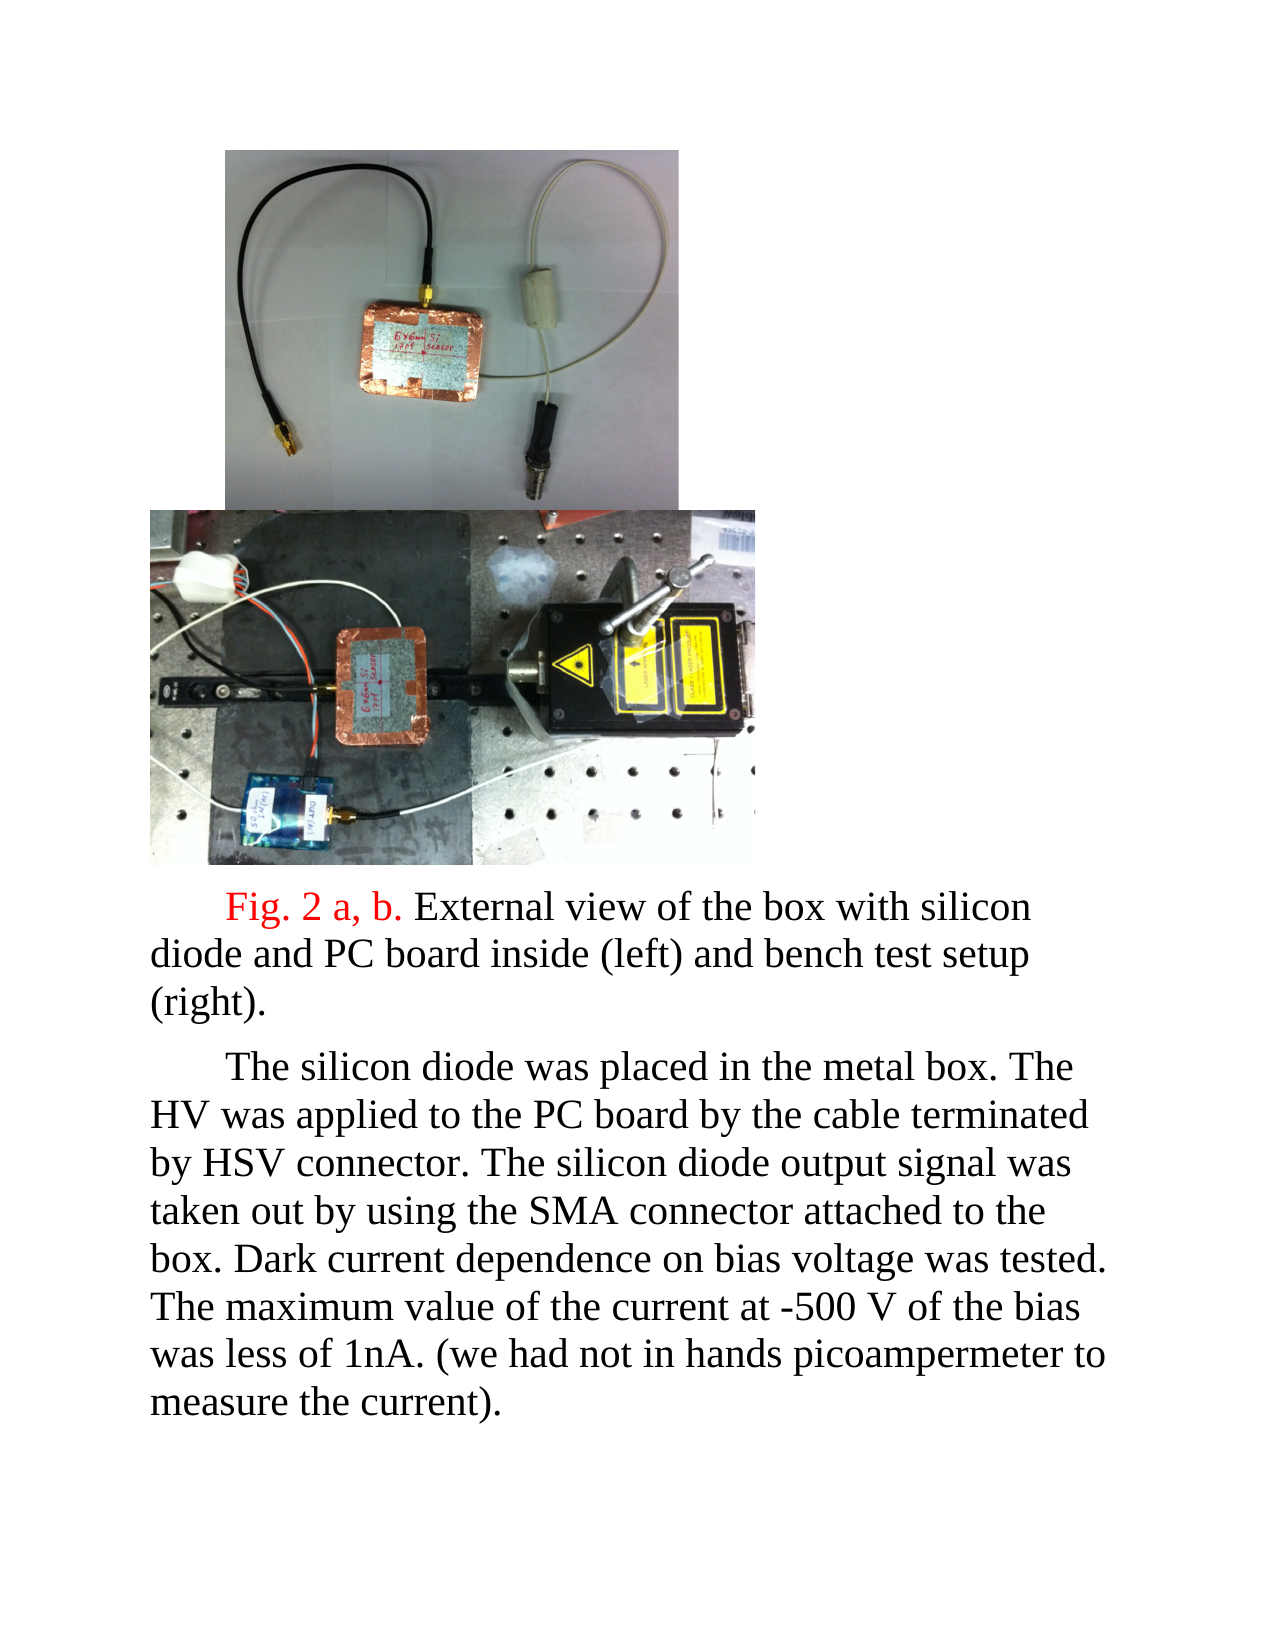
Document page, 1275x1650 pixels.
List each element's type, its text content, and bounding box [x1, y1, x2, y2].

text Fig. 2 a, b. External view of the box with silicon diode and PC board inside (left) and bench test setup (right). [150, 881, 1125, 1025]
text The silicon diode was placed in the metal box. The HV was applied to the PC board by the cable terminated by HSV connector. The silicon diode output signal was taken out by using the SMA connector attached to the box. Dark current dependence on bias voltage was tested. The maximum value of the current at -500 V of the bias was less of 1nA. (we had not in hands picoampermeter to measure the current). [150, 1041, 1125, 1425]
picture [150, 150, 756, 865]
